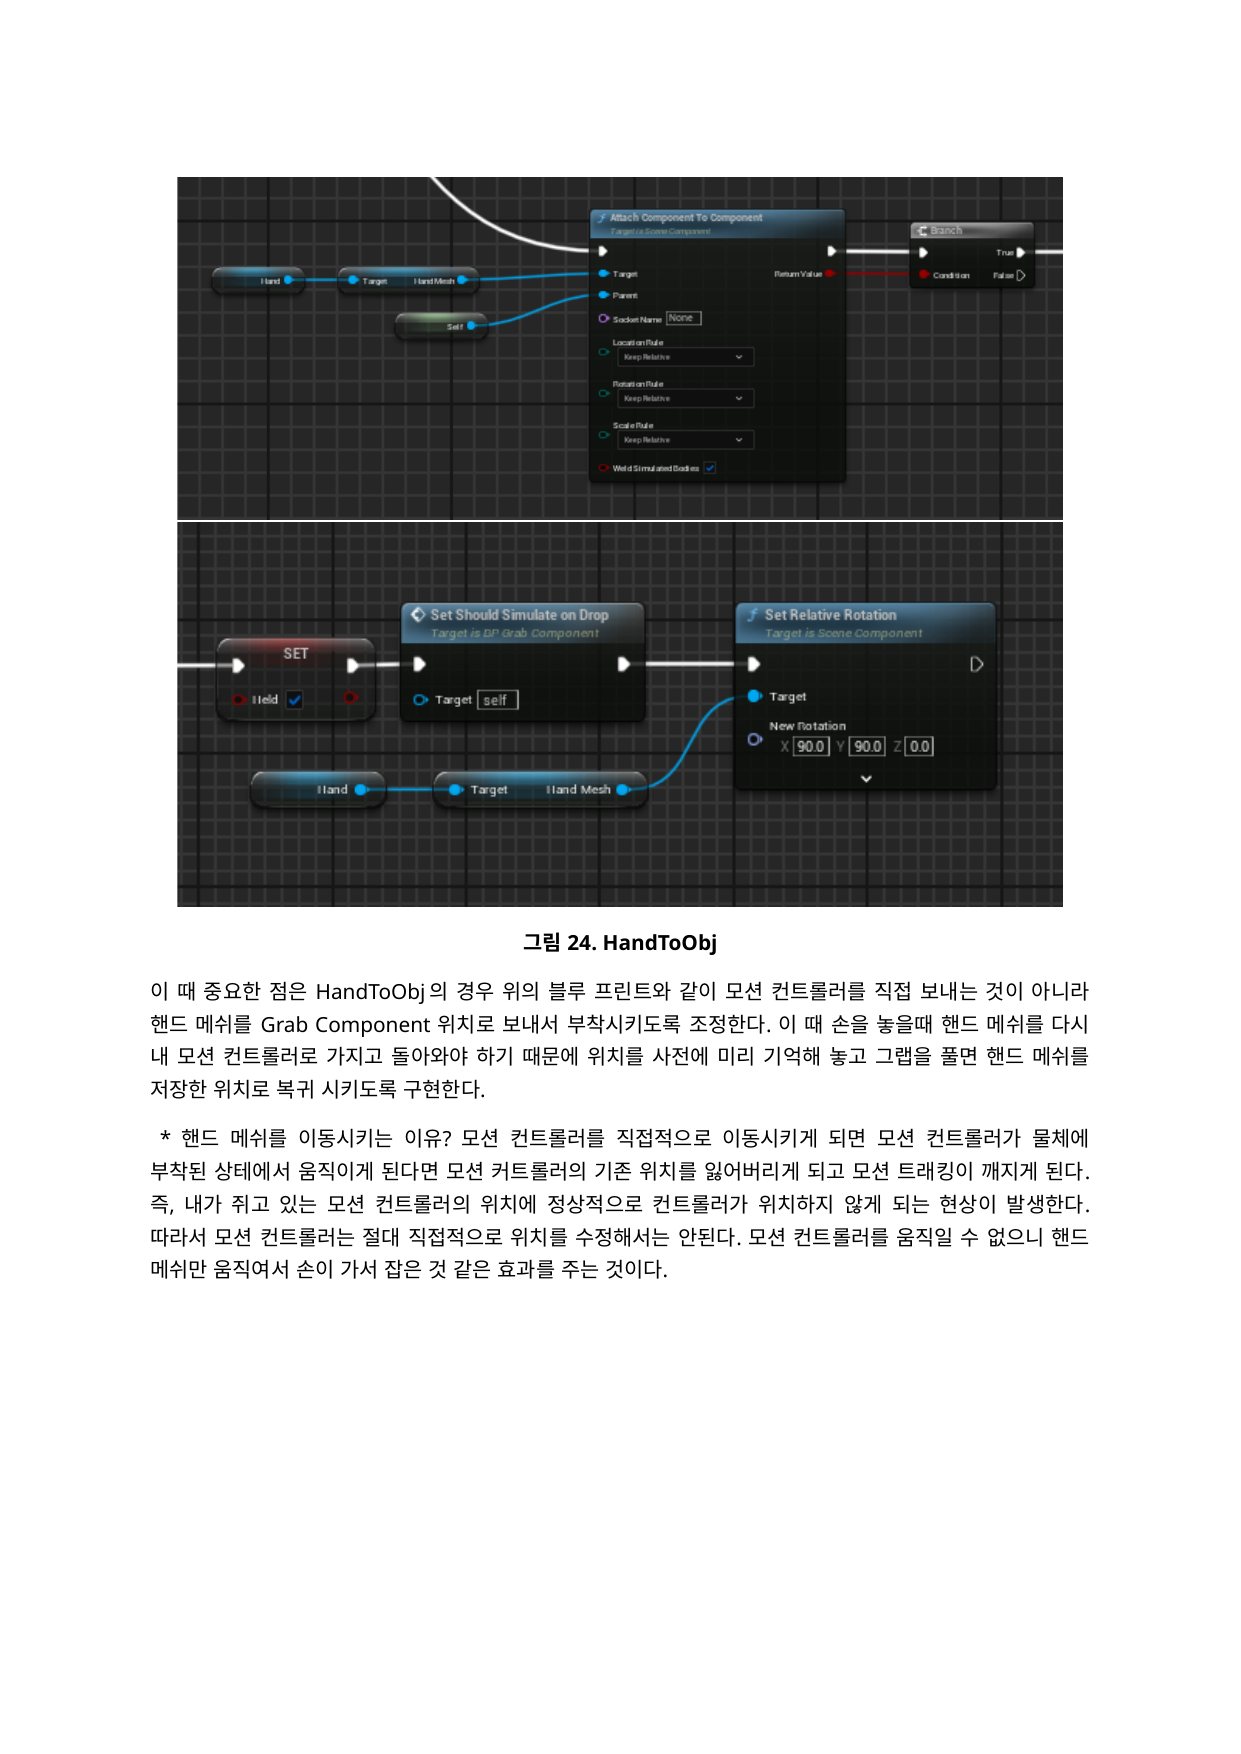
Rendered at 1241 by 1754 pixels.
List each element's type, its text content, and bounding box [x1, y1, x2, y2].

text 이 때 중요한 점은 HandToObj의 경우 위의 블루 프린트와 같이 모션 컨트롤러를 직접 보내는 것이 아니라 핸드 메쉬를 Grab Component 위치로 보내서 부착시키도록 조정한다. 이 때 손을 놓을때 핸드 메쉬를 다시 내 모션 컨트롤러로 가지고 돌아와야 하기 때문에 위치를 사전에 미리 기억해 놓고 그랩을 풀면 핸드 메쉬를 저장한 위치로 복귀 시키도록 구현한다. [150, 975, 1090, 1103]
picture [177, 522, 1063, 907]
text * 핸드 메쉬를 이동시키는 이유? 모션 컨트롤러를 직접적으로 이동시키게 되면 모션 컨트롤러가 물체에 부착된 상테에서 움직이게 된다면 모션 커트롤러의 기존 위치를 잃어버리게 되고 모션 트래킹이 깨지게 된다. 즉, 내가 쥐고 있는 모션 컨트롤러의 위치에 정상적으로 컨트롤러가 위치하지 않게 되는 현상이 발생한다. 따라서 모션 컨트롤러는 절대 직접적으로 위치를 수정해서는 안된다. 모션 컨트롤러를 움직일 수 없으니 핸드 메쉬만 움직여서 손이 가서 잡은 것 같은 효과를 주는 것이다. [150, 1123, 1090, 1284]
picture [177, 177, 1063, 520]
